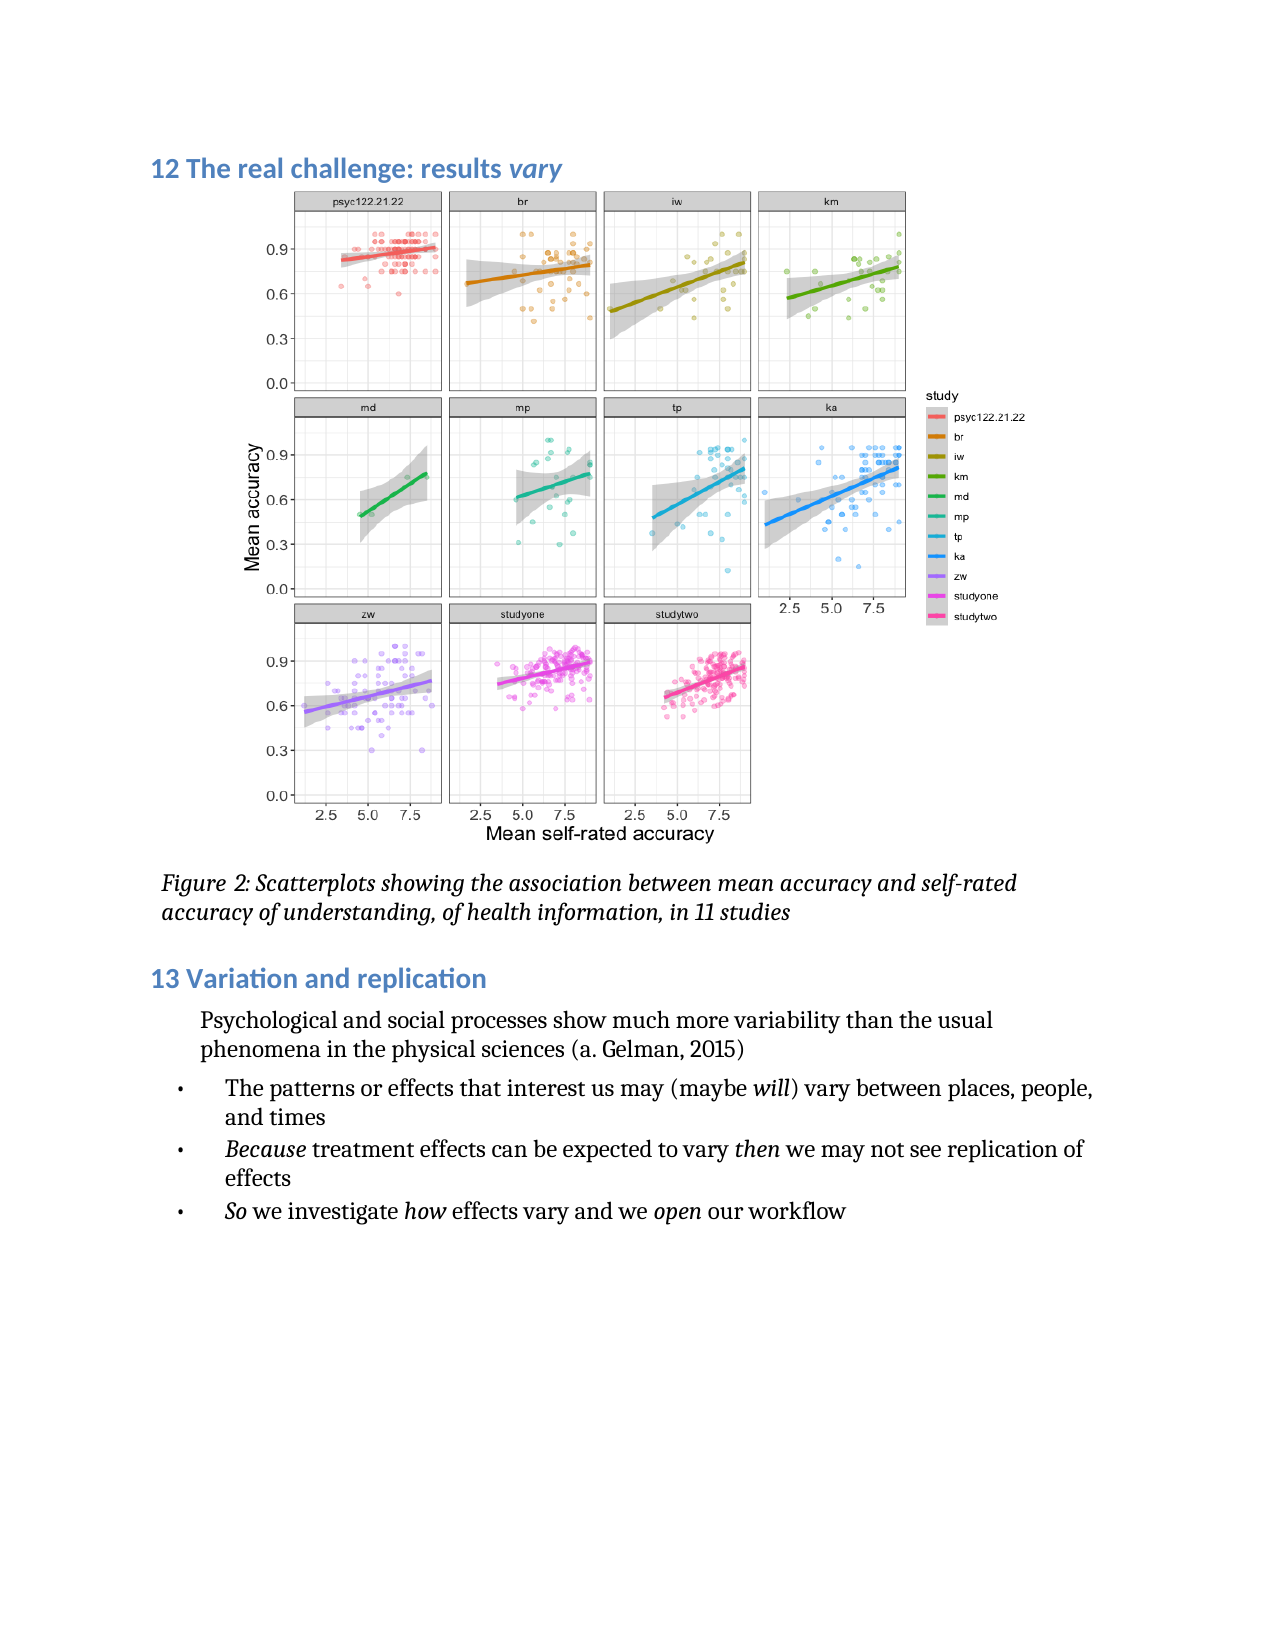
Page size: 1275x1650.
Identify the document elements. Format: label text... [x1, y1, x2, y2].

list The patterns or effects that interest us may (maybe will) vary between places, people, and times [175, 1074, 1125, 1132]
picture [237, 185, 1038, 849]
subtitle 13 Variation and replication [150, 960, 1125, 996]
table_header Figure 2: Scatterplots showing the association between mean accuracy and self-rated accuracy of understanding, of health information, in 11 studies [150, 186, 1125, 939]
text Psychological and social processes show much more variability than the usual phenomena in the physical sciences (a. Gelman, 2015) [200, 1006, 1075, 1064]
subtitle 12 The real challenge: results vary [150, 150, 1125, 186]
list So we investigate how effects vary and we open our workflow [175, 1197, 1125, 1225]
list Because treatment effects can be expected to vary then we may not see replication of effects [175, 1135, 1125, 1193]
